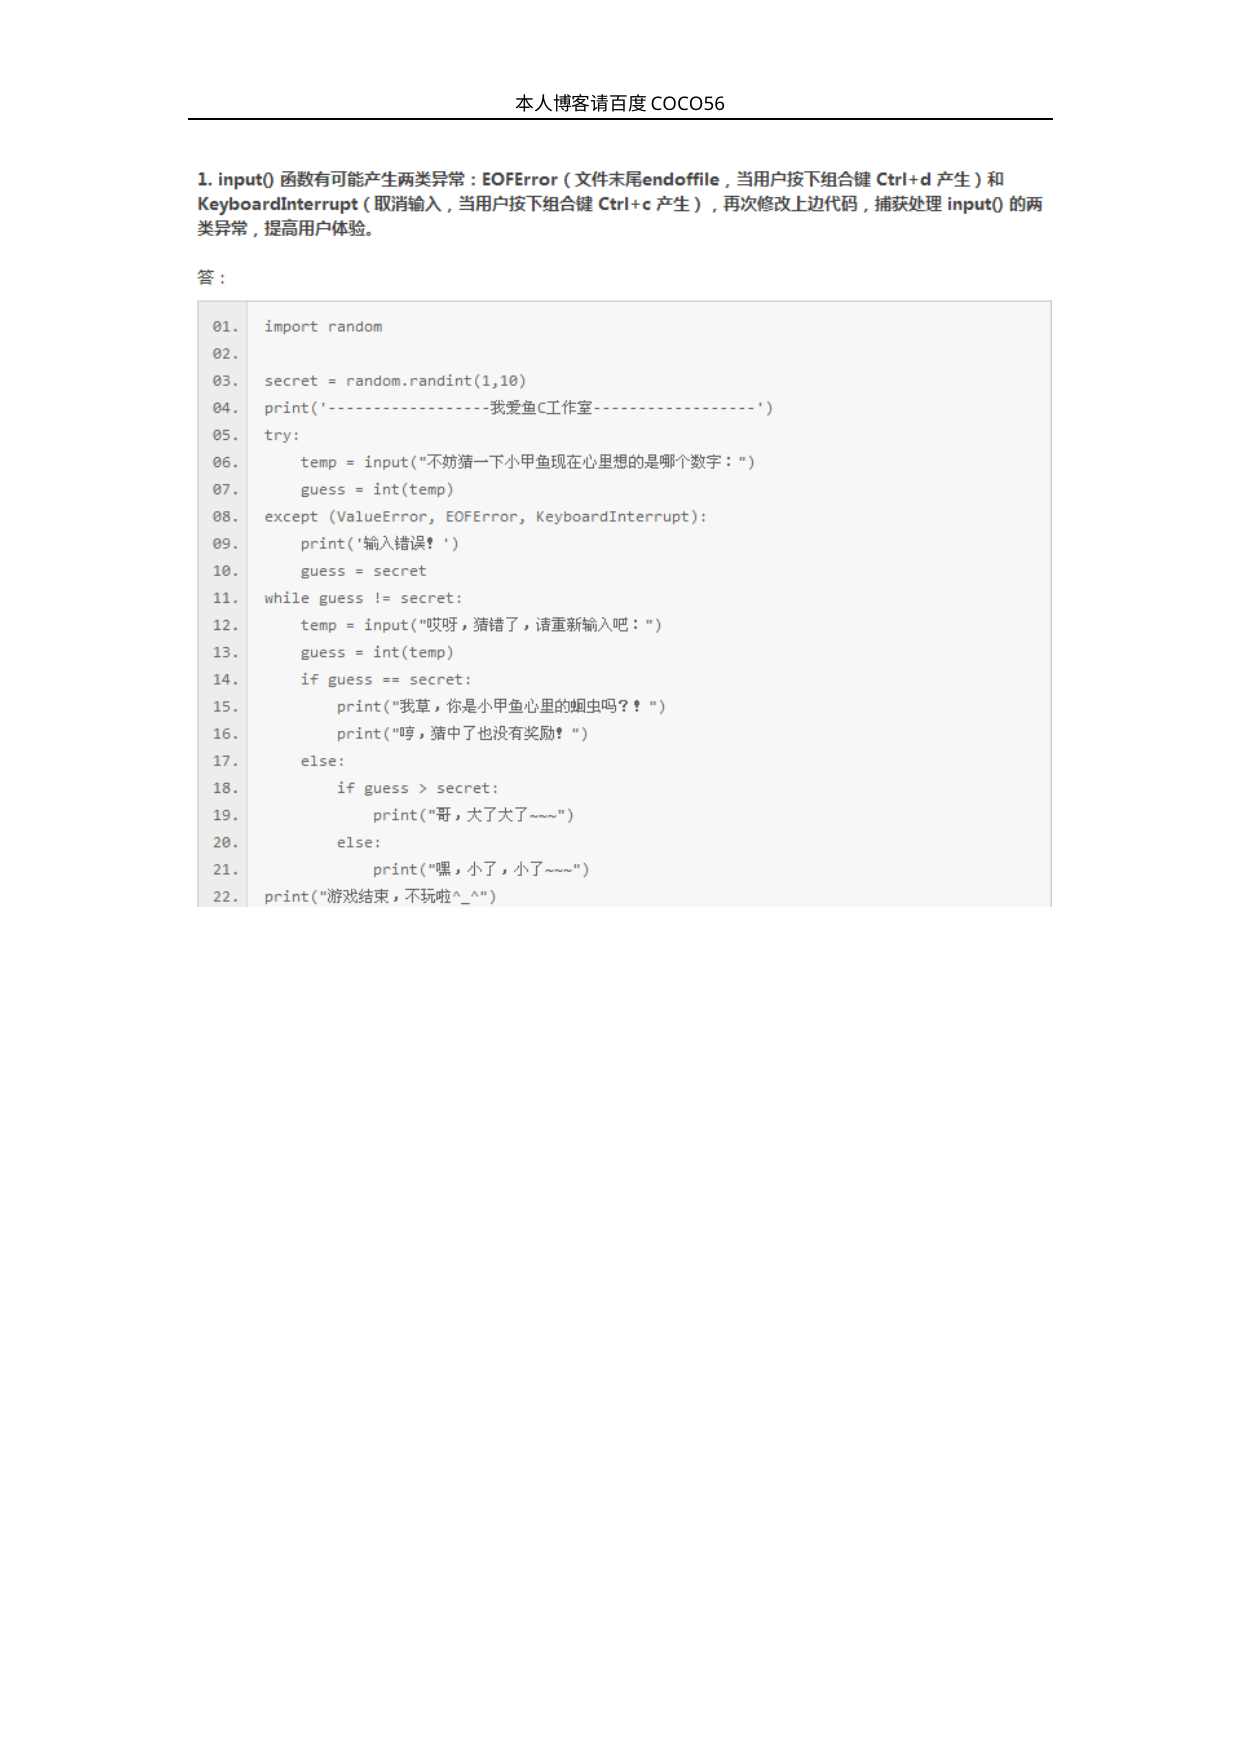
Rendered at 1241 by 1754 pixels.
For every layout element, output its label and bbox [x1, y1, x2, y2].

picture [187, 161, 1052, 907]
